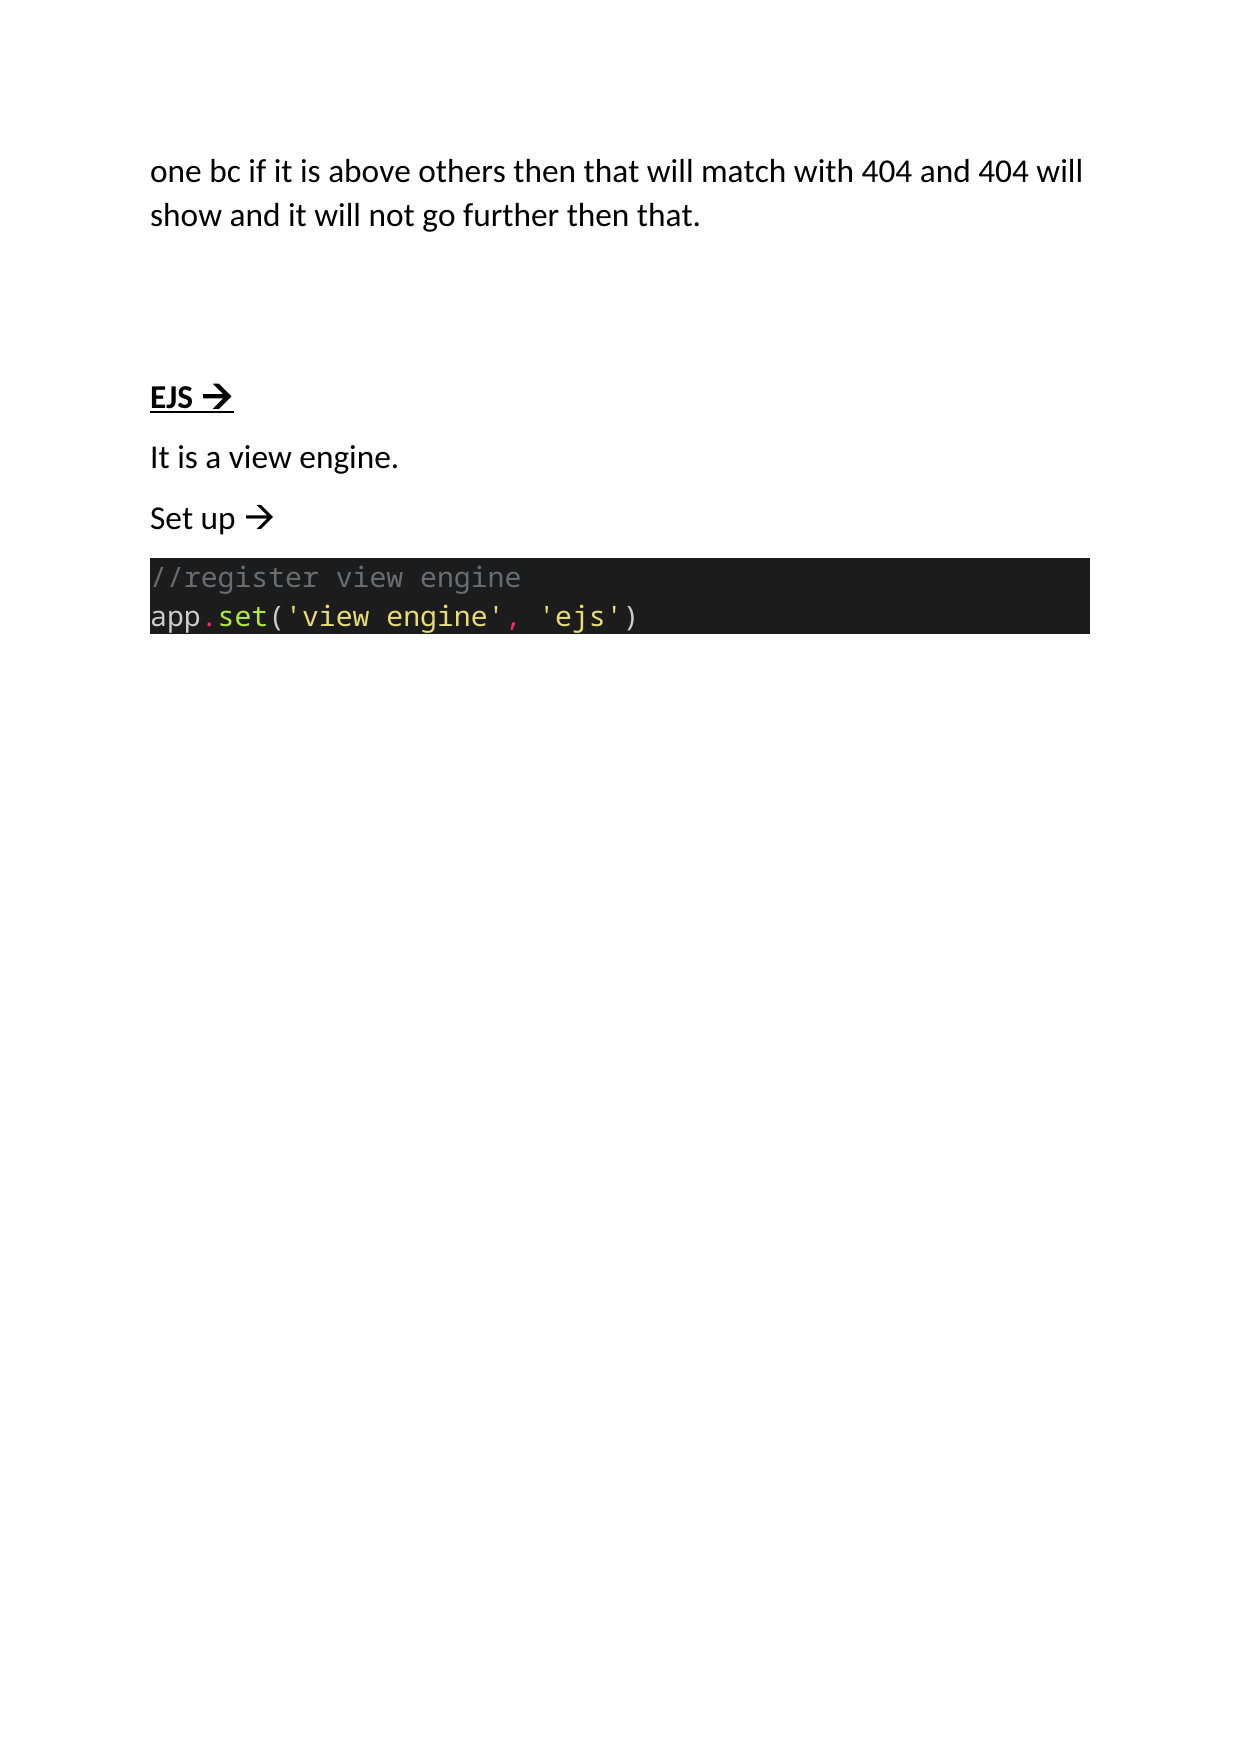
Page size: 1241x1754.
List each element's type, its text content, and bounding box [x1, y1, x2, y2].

text //register view engine [150, 558, 1090, 596]
text app.set('view engine', 'ejs') [150, 596, 1090, 634]
text It is a view engine. [150, 436, 1090, 477]
text Set up [150, 497, 1090, 538]
text EJS [150, 376, 1090, 417]
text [150, 150, 1090, 235]
